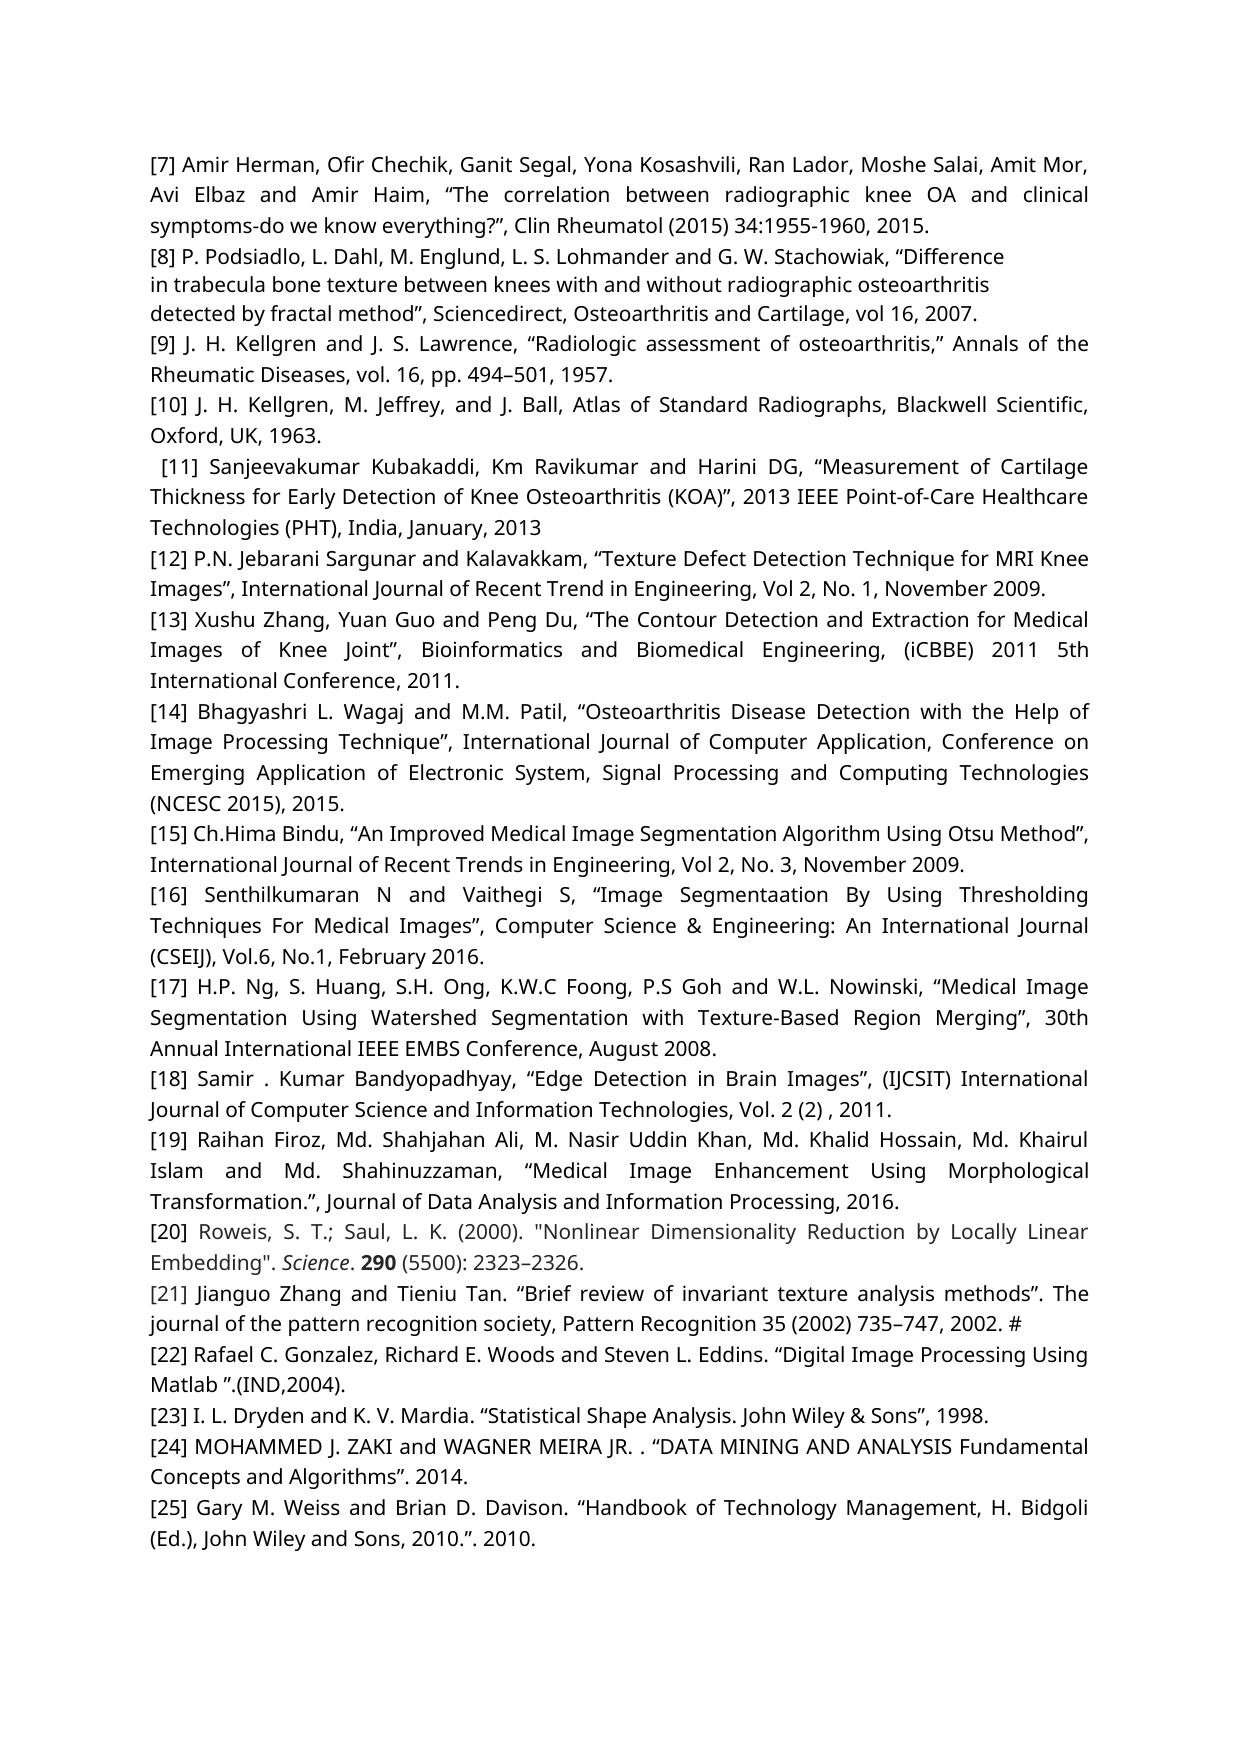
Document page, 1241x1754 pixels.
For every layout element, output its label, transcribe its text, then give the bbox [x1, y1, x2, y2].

text [11] Sanjeevakumar Kubakaddi, Km Ravikumar and Harini DG, “Measurement of Cartilage Thickness for Early Detection of Knee Osteoarthritis (KOA)”, 2013 IEEE Point-of-Care Healthcare Technologies (PHT), India, January, 2013 [150, 452, 1090, 542]
text [16] Senthilkumaran N and Vaithegi S, “Image Segmentaation By Using Thresholding Techniques For Medical Images”, Computer Science & Engineering: An International Journal (CSEIJ), Vol.6, No.1, February 2016. [150, 881, 1090, 970]
text [9] J. H. Kellgren and J. S. Lawrence, “Radiologic assessment of osteoarthritis,” Annals of the Rheumatic Diseases, vol. 16, pp. 494–501, 1957. [150, 329, 1090, 388]
text in trabecula bone texture between knees with and without radiographic osteoarthritis [150, 270, 1090, 299]
text [17] H.P. Ng, S. Huang, S.H. Ong, K.W.C Foong, P.S Goh and W.L. Nowinski, “Medical Image Segmentation Using Watershed Segmentation with Texture-Based Region Merging”, 30th Annual International IEEE EMBS Conference, August 2008. [150, 972, 1090, 1062]
text [14] Bhagyashri L. Wagaj and M.M. Patil, “Osteoarthritis Disease Detection with the Help of Image Processing Technique”, International Journal of Computer Application, Conference on Emerging Application of Electronic System, Signal Processing and Computing Technologies (NCESC 2015), 2015. [150, 697, 1090, 817]
text [18] Samir . Kumar Bandyopadhyay, “Edge Detection in Brain Images”, (IJCSIT) International Journal of Computer Science and Information Technologies, Vol. 2 (2) , 2011. [150, 1064, 1090, 1123]
text [20] Roweis, S. T.; Saul, L. K. (2000). "Nonlinear Dimensionality Reduction by Locally Linear Embedding". Science. 290 (5500): 2323–2326. [150, 1217, 1090, 1277]
text [19] Raihan Firoz, Md. Shahjahan Ali, M. Nasir Uddin Khan, Md. Khalid Hossain, Md. Khairul Islam and Md. Shahinuzzaman, “Medical Image Enhancement Using Morphological Transformation.”, Journal of Data Analysis and Information Processing, 2016. [150, 1126, 1090, 1215]
text [21] Jianguo Zhang and Tieniu Tan. “Brief review of invariant texture analysis methods”. The journal of the pattern recognition society, Pattern Recognition 35 (2002) 735–747, 2002. # [150, 1279, 1090, 1338]
text [12] P.N. Jebarani Sargunar and Kalavakkam, “Texture Defect Detection Technique for MRI Knee Images”, International Journal of Recent Trend in Engineering, Vol 2, No. 1, November 2009. [150, 544, 1090, 603]
text [10] J. H. Kellgren, M. Jeffrey, and J. Ball, Atlas of Standard Radiographs, Blackwell Scientific, Oxford, UK, 1963. [150, 391, 1090, 450]
text [25] Gary M. Weiss and Brian D. Davison. “Handbook of Technology Management, H. Bidgoli (Ed.), John Wiley and Sons, 2010.”. 2010. [150, 1493, 1090, 1552]
text detected by fractal method”, Sciencedirect, Osteoarthritis and Cartilage, vol 16, 2007. [150, 299, 1090, 327]
text [15] Ch.Hima Bindu, “An Improved Medical Image Segmentation Algorithm Using Otsu Method”, International Journal of Recent Trends in Engineering, Vol 2, No. 3, November 2009. [150, 819, 1090, 878]
text [22] Rafael C. Gonzalez, Richard E. Woods and Steven L. Eddins. “Digital Image Processing Using Matlab ”.(IND,2004). [150, 1340, 1090, 1399]
text [13] Xushu Zhang, Yuan Guo and Peng Du, “The Contour Detection and Extraction for Medical Images of Knee Joint”, Bioinformatics and Biomedical Engineering, (iCBBE) 2011 5th International Conference, 2011. [150, 605, 1090, 695]
text [23] I. L. Dryden and K. V. Mardia. “Statistical Shape Analysis. John Wiley & Sons”, 1998. [150, 1401, 1090, 1430]
text [7] Amir Herman, Ofir Chechik, Ganit Segal, Yona Kosashvili, Ran Lador, Moshe Salai, Amit Mor, Avi Elbaz and Amir Haim, “The correlation between radiographic knee OA and clinical symptoms-do we know everything?”, Clin Rheumatol (2015) 34:1955-1960, 2015. [150, 150, 1090, 240]
text [8] P. Podsiadlo, L. Dahl, M. Englund, L. S. Lohmander and G. W. Stachowiak, “Difference [150, 242, 1090, 270]
text [24] MOHAMMED J. ZAKI and WAGNER MEIRA JR. . “DATA MINING AND ANALYSIS Fundamental Concepts and Algorithms”. 2014. [150, 1432, 1090, 1491]
